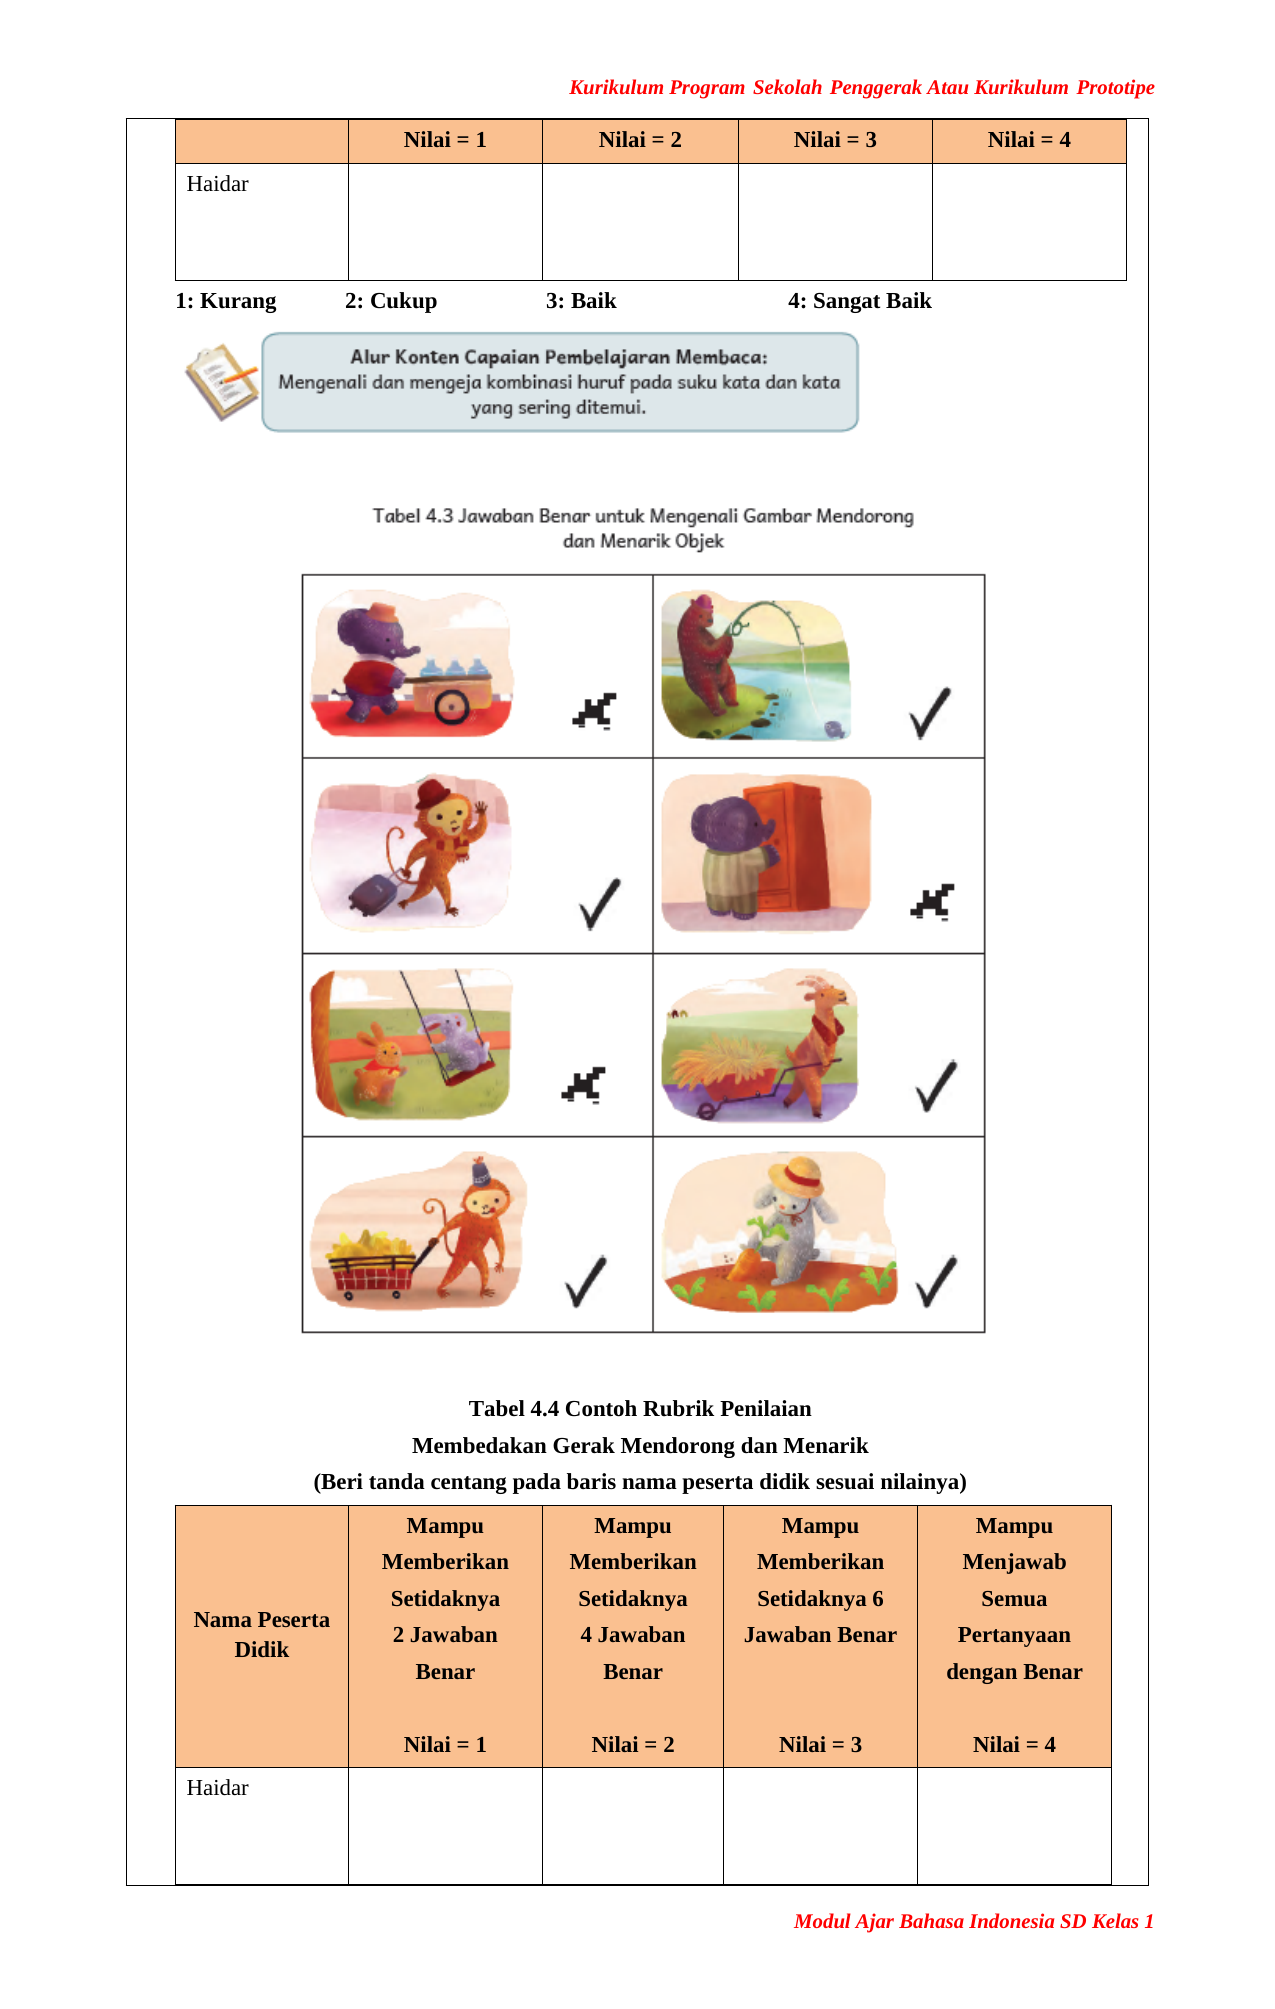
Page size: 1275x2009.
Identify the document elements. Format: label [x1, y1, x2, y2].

picture [277, 493, 1003, 1349]
picture [171, 323, 872, 447]
table_cell [127, 119, 1148, 1885]
